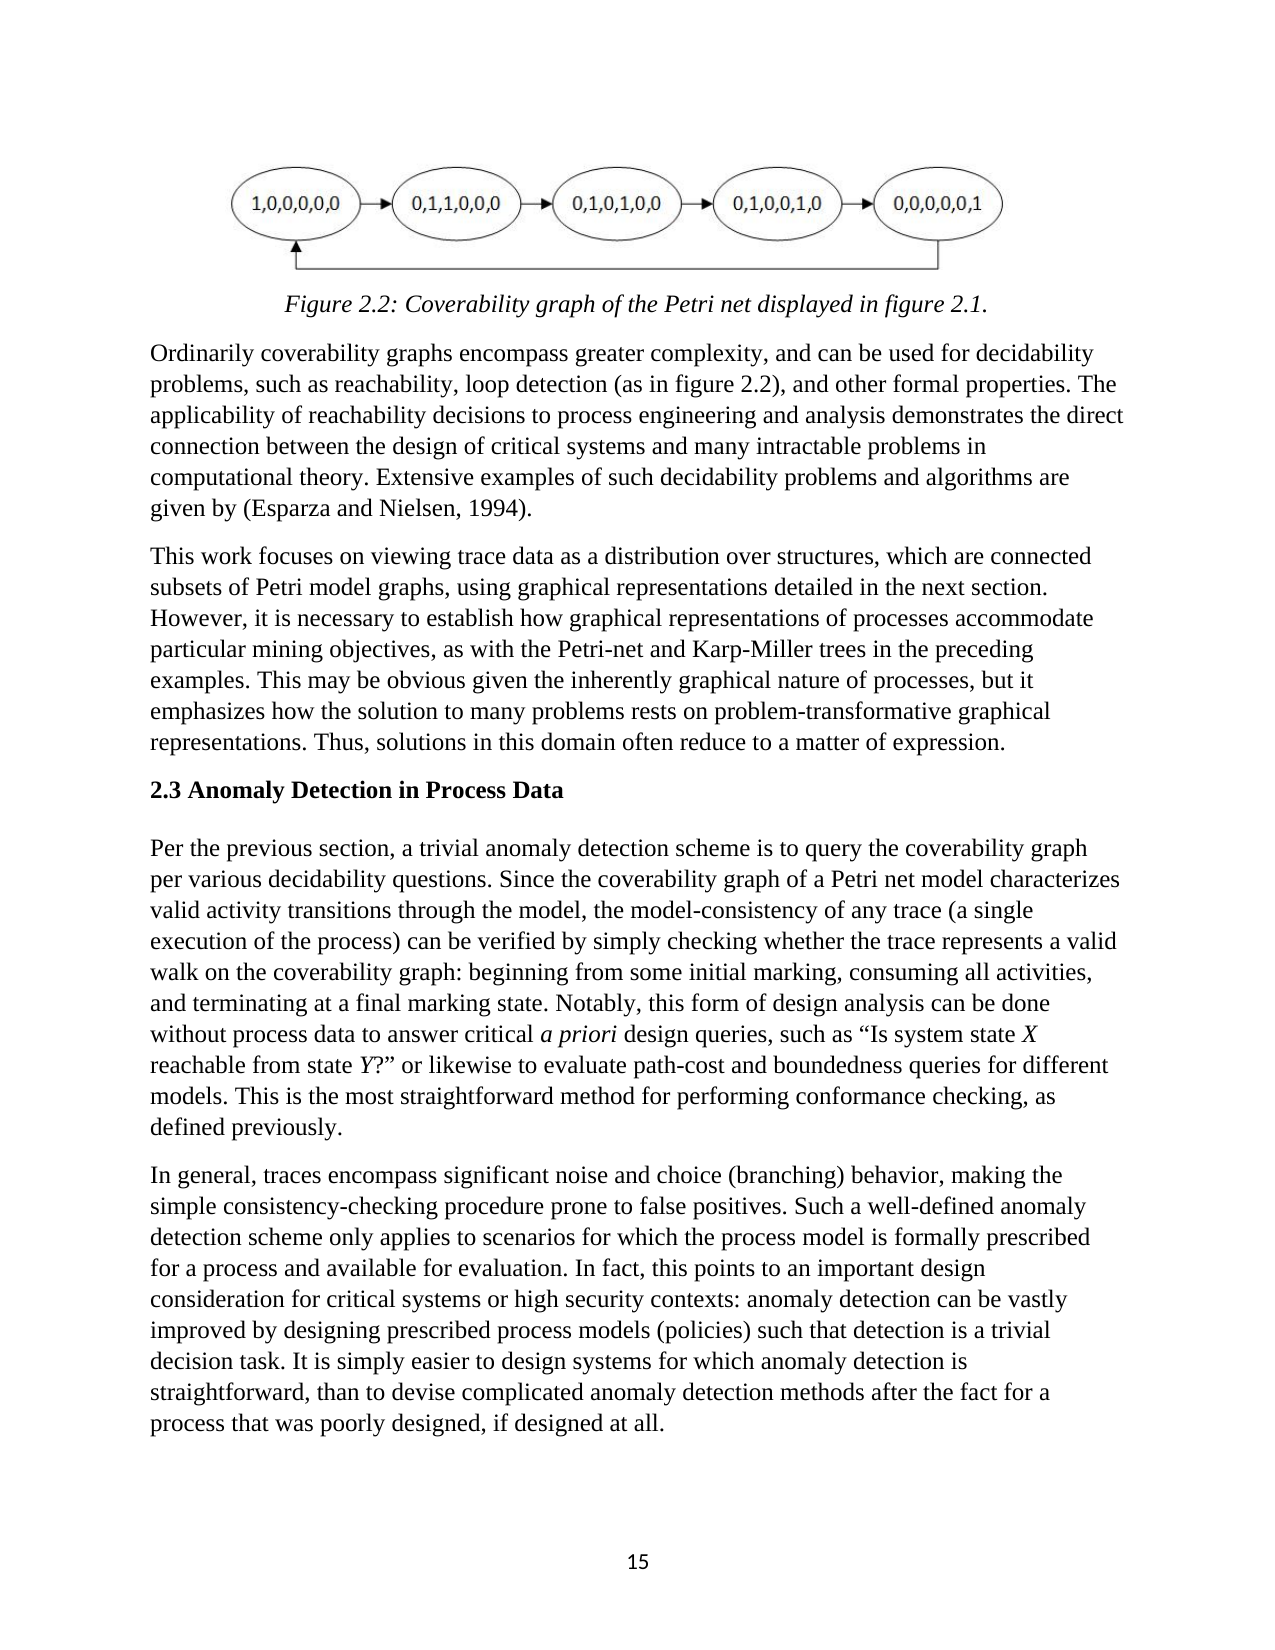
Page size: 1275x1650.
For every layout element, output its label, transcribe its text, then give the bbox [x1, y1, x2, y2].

text Per the previous section, a trivial anomaly detection scheme is to query the coverability graph per various decidability questions. Since the coverability graph of a Petri net model characterizes valid activity transitions through the model, the model-consistency of any trace (a single execution of the process) can be verified by simply checking whether the trace represents a valid walk on the coverability graph: beginning from some initial marking, consuming all activities, and terminating at a final marking state. Notably, this form of design analysis can be done without process data to answer critical a priori design queries, such as “Is system state X reachable from state Y?” or likewise to evaluate path-cost and boundedness queries for different models. This is the most straightforward method for performing conformance checking, as defined previously. [150, 833, 1125, 1141]
text Figure 2.2: Coverability graph of the Petri net displayed in figure 2.1. [150, 289, 1125, 317]
text In general, traces encompass significant noise and choice (branching) behavior, making the simple consistency-checking procedure prone to false positives. Such a well-defined anomaly detection scheme only applies to scenarios for which the process model is formally prescribed for a process and available for evaluation. In fact, this points to an important design consideration for critical systems or high security contexts: anomaly detection can be vastly improved by designing prescribed process models (policies) such that detection is a trivial decision task. It is simply easier to design systems for which anomaly detection is straightforward, than to devise complicated anomaly detection methods after the fact for a process that was poorly designed, if designed at all. [150, 1160, 1125, 1437]
text Ordinarily coverability graphs encompass greater complexity, and can be used for decidability problems, such as reachability, loop detection (as in figure 2.2), and other formal properties. The applicability of reachability decisions to process engineering and analysis demonstrates the direct connection between the design of critical systems and many intractable problems in computational theory. Extensive examples of such decidability problems and algorithms are given by (Esparza and Nielsen, 1994). [150, 338, 1125, 522]
picture [225, 150, 1050, 270]
text This work focuses on viewing trace data as a distribution over structures, which are connected subsets of Petri model graphs, using graphical representations detailed in the next section. However, it is necessary to establish how graphical representations of processes accommodate particular mining objectives, as with the Petri-net and Karp-Miller trees in the preceding examples. This may be obvious given the inherently graphical nature of processes, but it emphasizes how the solution to many problems rests on problem-transformative graphical representations. Thus, solutions in this domain often reduce to a matter of expression. [150, 541, 1125, 756]
subtitle 2.3 Anomaly Detection in Process Data [150, 775, 1125, 804]
